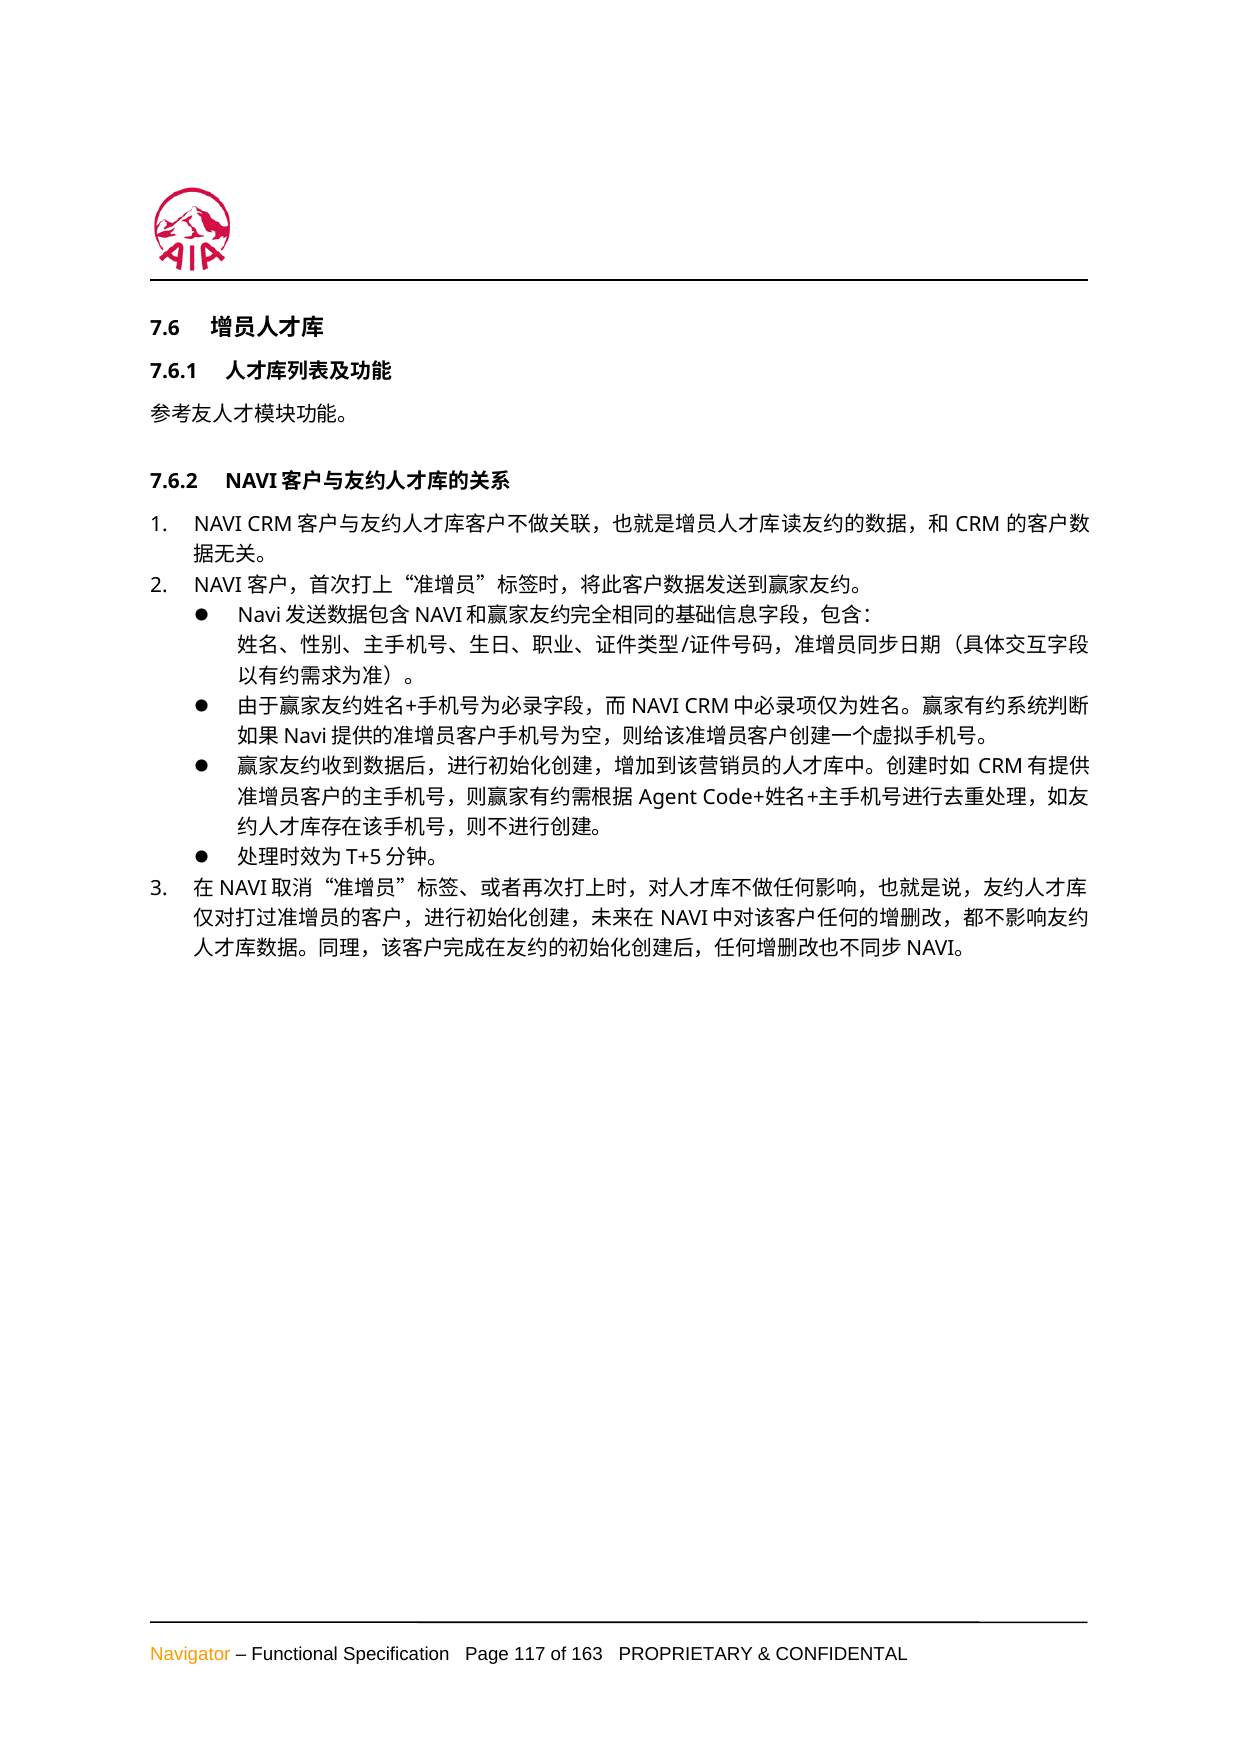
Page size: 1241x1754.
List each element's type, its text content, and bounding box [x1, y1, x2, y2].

picture [150, 187, 234, 271]
list 处理时效为T+5分钟。 [194, 841, 1090, 871]
list 由于赢家友约姓名+手机号为必录字段，而NAVI CRM中必录项仅为姓名。赢家有约系统判断如果Navi提供的准增员客户手机号为空，则给该准增员客户创建一个虚拟手机号。 [194, 689, 1090, 750]
list 姓名、性别、主手机号、生日、职业、证件类型/证件号码，准增员同步日期（具体交互字段以有约需求为准）。 [237, 628, 1090, 689]
list NAVI CRM客户与友约人才库客户不做关联，也就是增员人才库读友约的数据，和CRM 的客户数据无关。 [150, 507, 1090, 568]
list Navi发送数据包含NAVI和赢家友约完全相同的基础信息字段，包含： [194, 598, 1090, 628]
subtitle 人才库列表及功能 [150, 354, 1090, 384]
subtitle NAVI客户与友约人才库的关系 [150, 464, 1090, 495]
list 在NAVI取消“准增员”标签、或者再次打上时，对人才库不做任何影响，也就是说，友约人才库仅对打过准增员的客户，进行初始化创建，未来在NAVI中对该客户任何的增删改，都不影响友约人才库数据。同理，该客户完成在友约的初始化创建后，任何增删改也不同步NAVI。 [150, 871, 1090, 962]
list 赢家友约收到数据后，进行初始化创建，增加到该营销员的人才库中。创建时如CRM有提供准增员客户的主手机号，则赢家有约需根据Agent Code+姓名+主手机号进行去重处理，如友约人才库存在该手机号，则不进行创建。 [194, 750, 1090, 841]
text 参考友人才模块功能。 [150, 397, 1090, 427]
list NAVI 客户，首次打上“准增员”标签时，将此客户数据发送到赢家友约。 [150, 568, 1090, 598]
subtitle 增员人才库 [150, 308, 1090, 342]
